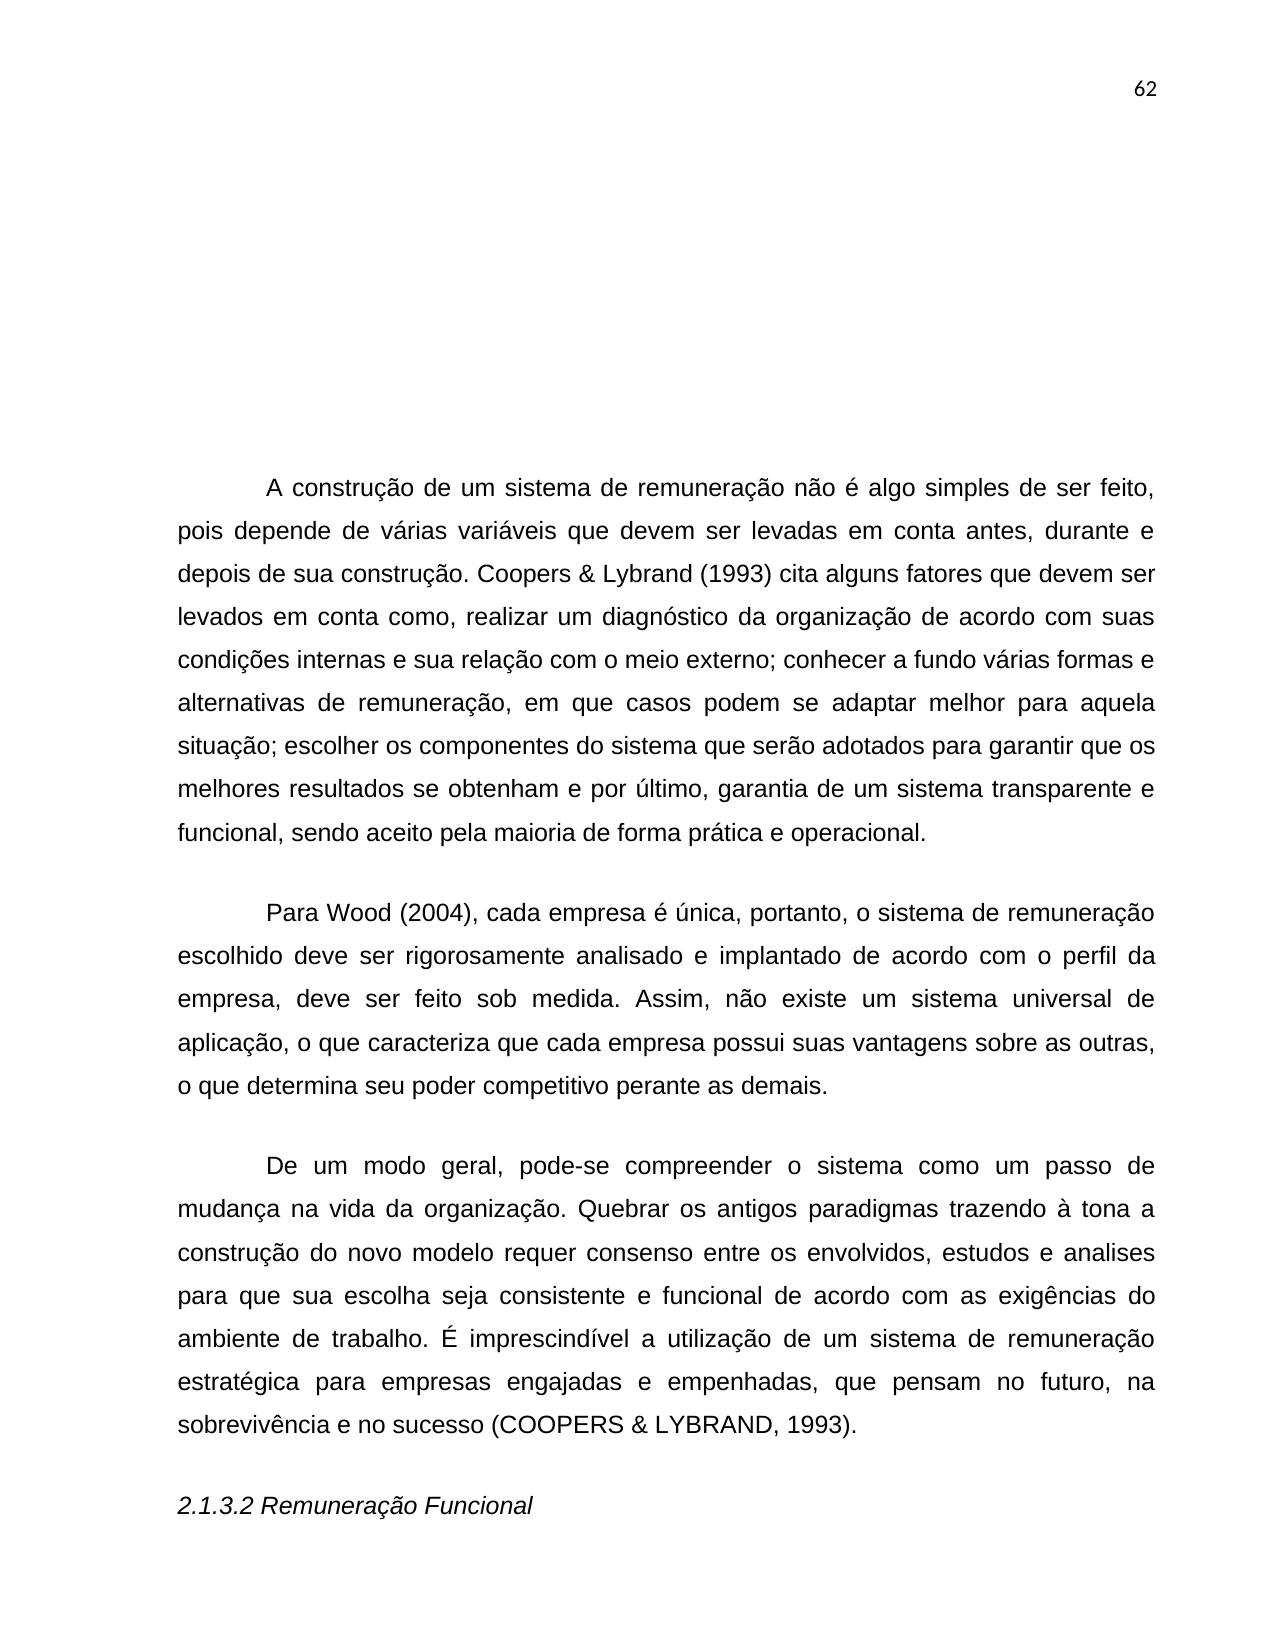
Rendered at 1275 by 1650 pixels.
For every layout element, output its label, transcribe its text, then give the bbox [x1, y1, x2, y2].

text De um modo geral, pode-se compreender o sistema como um passo de mudança na vida da organização. Quebrar os antigos paradigmas trazendo à tona a construção do novo modelo requer consenso entre os envolvidos, estudos e analises para que sua escolha seja consistente e funcional de acordo com as exigências do ambiente de trabalho. É imprescindível a utilização de um sistema de remuneração estratégica para empresas engajadas e empenhadas, que pensam no futuro, na sobrevivência e no sucesso (COOPERS & LYBRAND, 1993). [177, 1151, 1157, 1439]
text Para Wood (2004), cada empresa é única, portanto, o sistema de remuneração escolhido deve ser rigorosamente analisado e implantado de acordo com o perfil da empresa, deve ser feito sob medida. Assim, não existe um sistema universal de aplicação, o que caracteriza que cada empresa possui suas vantagens sobre as outras, o que determina seu poder competitivo perante as demais. [177, 898, 1157, 1099]
text A construção de um sistema de remuneração não é algo simples de ser feito, pois depende de várias variáveis que devem ser levadas em conta antes, durante e depois de sua construção. Coopers & Lybrand (1993) cita alguns fatores que devem ser levados em conta como, realizar um diagnóstico da organização de acordo com suas condições internas e sua relação com o meio externo; conhecer a fundo várias formas e alternativas de remuneração, em que casos podem se adaptar melhor para aquela situação; escolher os componentes do sistema que serão adotados para garantir que os melhores resultados se obtenham e por último, garantia de um sistema transparente e funcional, sendo aceito pela maioria de forma prática e operacional. [177, 472, 1157, 846]
text 2.1.3.2 Remuneração Funcional [177, 1491, 1157, 1519]
